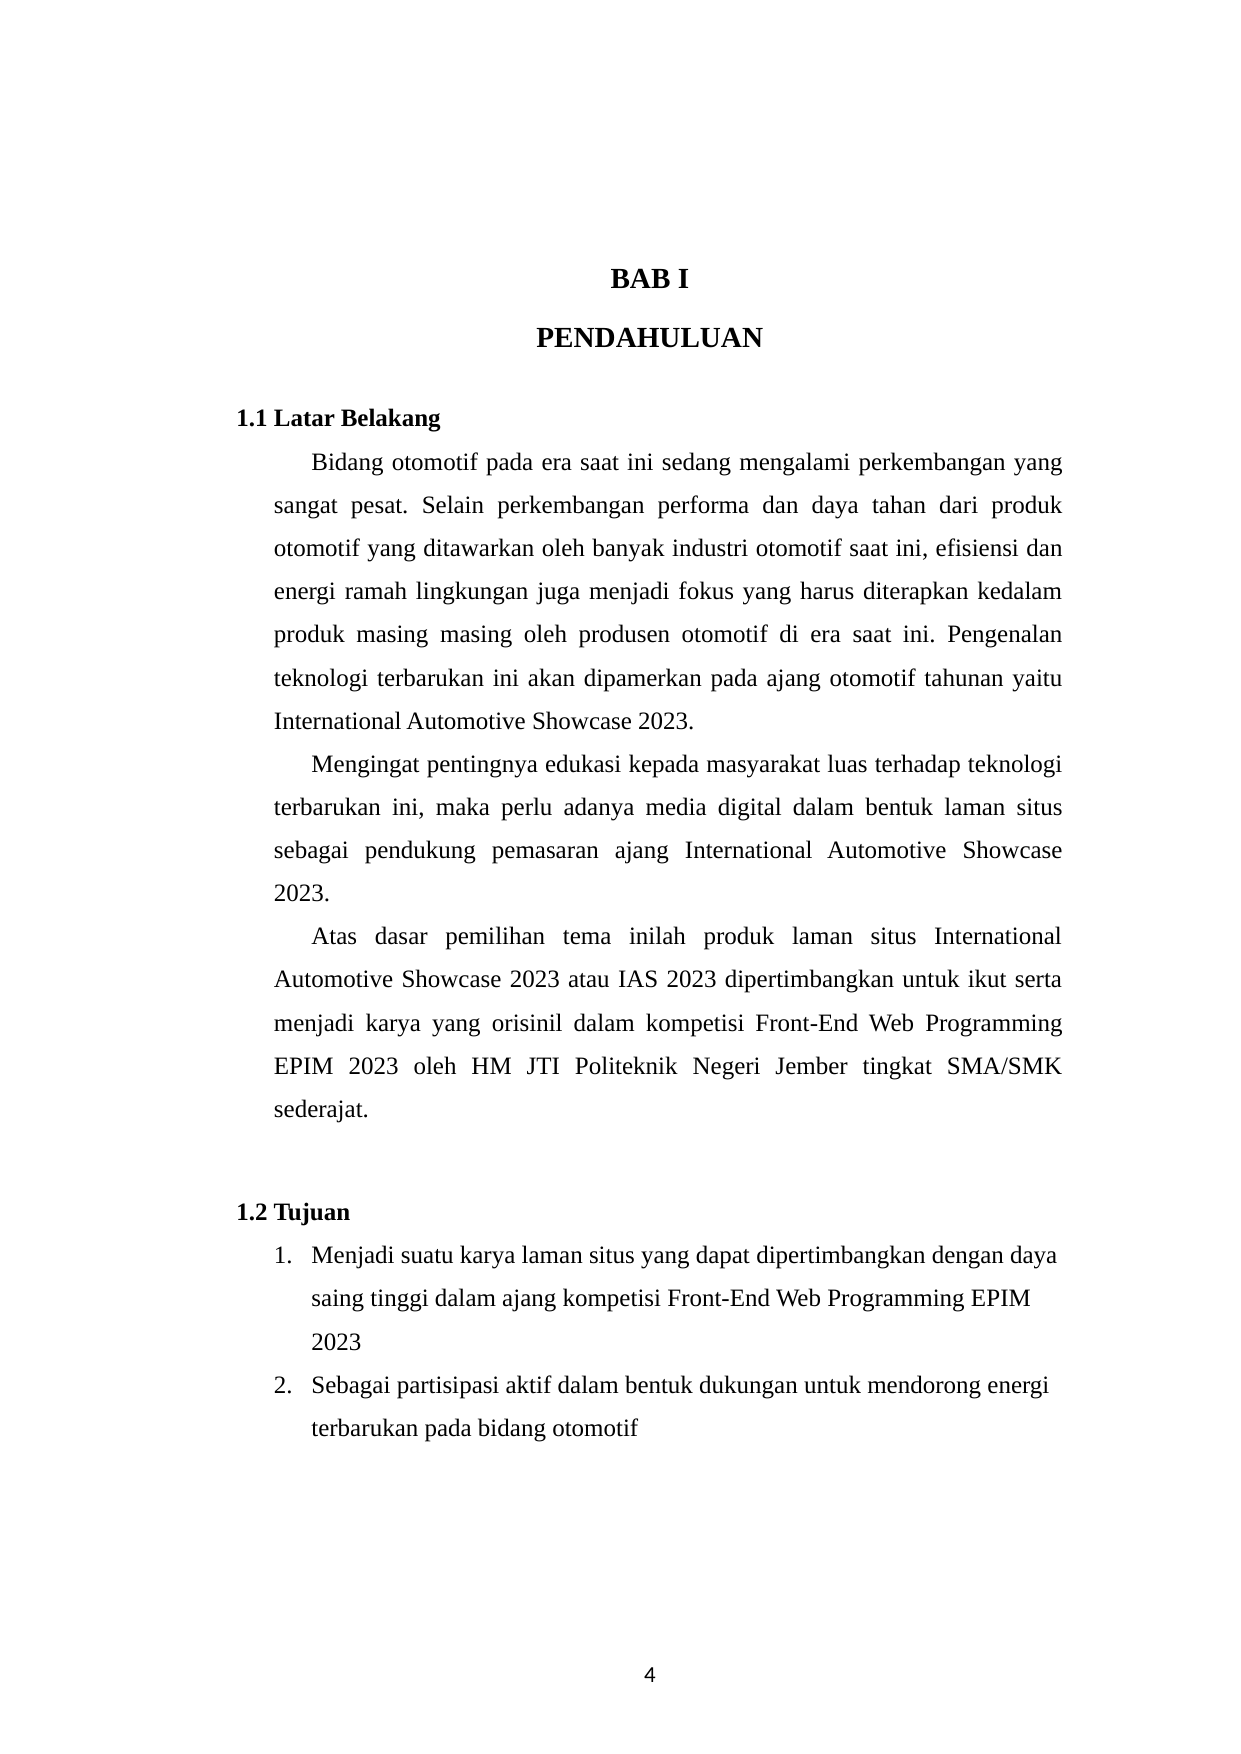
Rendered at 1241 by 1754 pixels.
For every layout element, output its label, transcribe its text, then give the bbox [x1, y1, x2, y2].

list Atas dasar pemilihan tema inilah produk laman situs International Automotive Showcase 2023 atau IAS 2023 dipertimbangkan untuk ikut serta menjadi karya yang orisinil dalam kompetisi Front-End Web Programming EPIM 2023 oleh HM JTI Politeknik Negeri Jember tingkat SMA/SMK sederajat. [274, 921, 1063, 1123]
subtitle 1.1 Latar Belakang [236, 403, 1063, 432]
subtitle PENDAHULUAN [236, 320, 1063, 353]
subtitle 1.2 Tujuan [236, 1197, 1063, 1226]
list Sebagai partisipasi aktif dalam bentuk dukungan untuk mendorong energi terbarukan pada bidang otomotif [274, 1370, 1063, 1442]
subtitle BAB I [236, 261, 1063, 295]
list Bidang otomotif pada era saat ini sedang mengalami perkembangan yang sangat pesat. Selain perkembangan performa dan daya tahan dari produk otomotif yang ditawarkan oleh banyak industri otomotif saat ini, efisiensi dan energi ramah lingkungan juga menjadi fokus yang harus diterapkan kedalam produk masing masing oleh produsen otomotif di era saat ini. Pengenalan teknologi terbarukan ini akan dipamerkan pada ajang otomotif tahunan yaitu International Automotive Showcase 2023. [274, 447, 1063, 734]
list Mengingat pentingnya edukasi kepada masyarakat luas terhadap teknologi terbarukan ini, maka perlu adanya media digital dalam bentuk laman situs sebagai pendukung pemasaran ajang International Automotive Showcase 2023. [274, 749, 1063, 907]
list Menjadi suatu karya laman situs yang dapat dipertimbangkan dengan daya saing tinggi dalam ajang kompetisi Front-End Web Programming EPIM 2023 [274, 1240, 1063, 1355]
